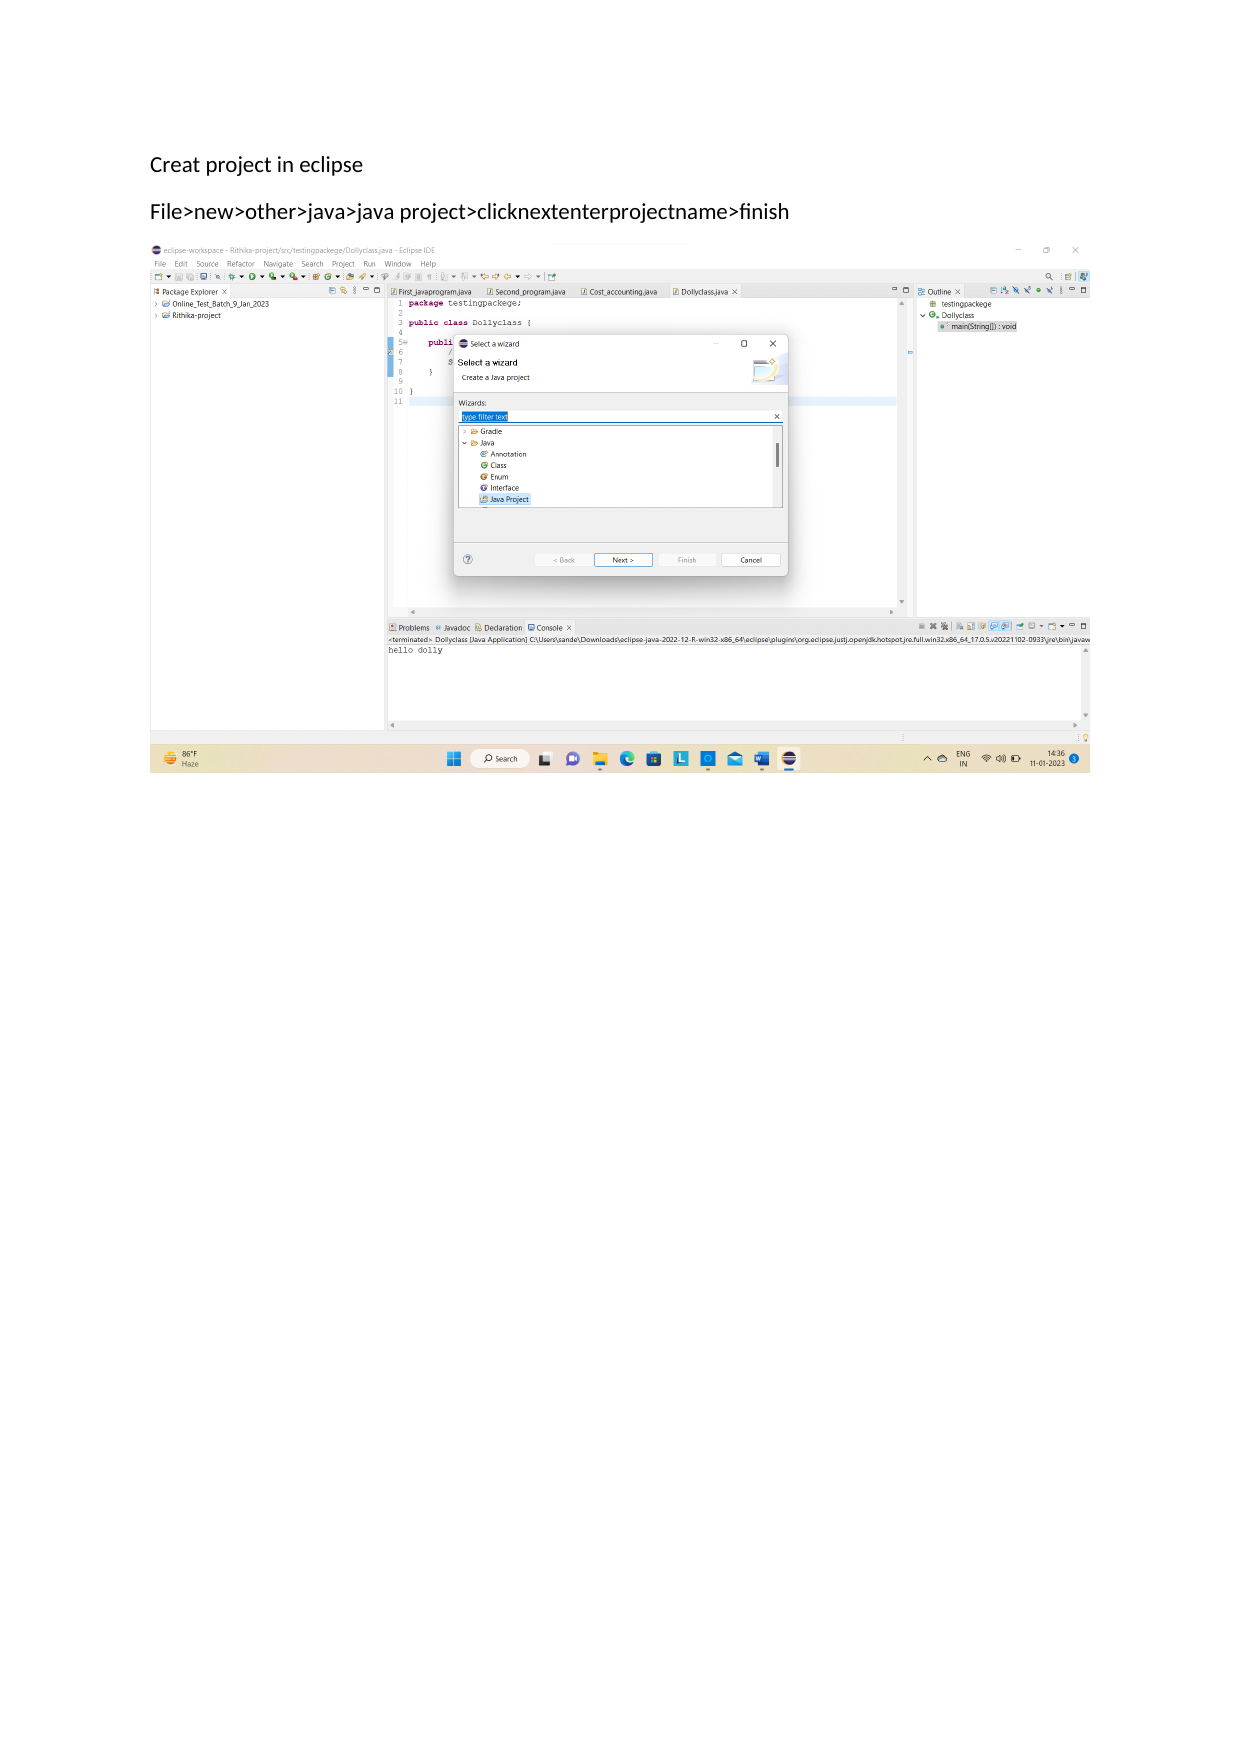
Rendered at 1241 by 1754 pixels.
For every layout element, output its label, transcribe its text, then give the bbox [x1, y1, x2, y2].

picture [150, 243, 1091, 773]
text Creat project in eclipse [150, 150, 1090, 178]
text File>new>other>java>java project>clicknextenterprojectname>finish [150, 197, 1090, 225]
